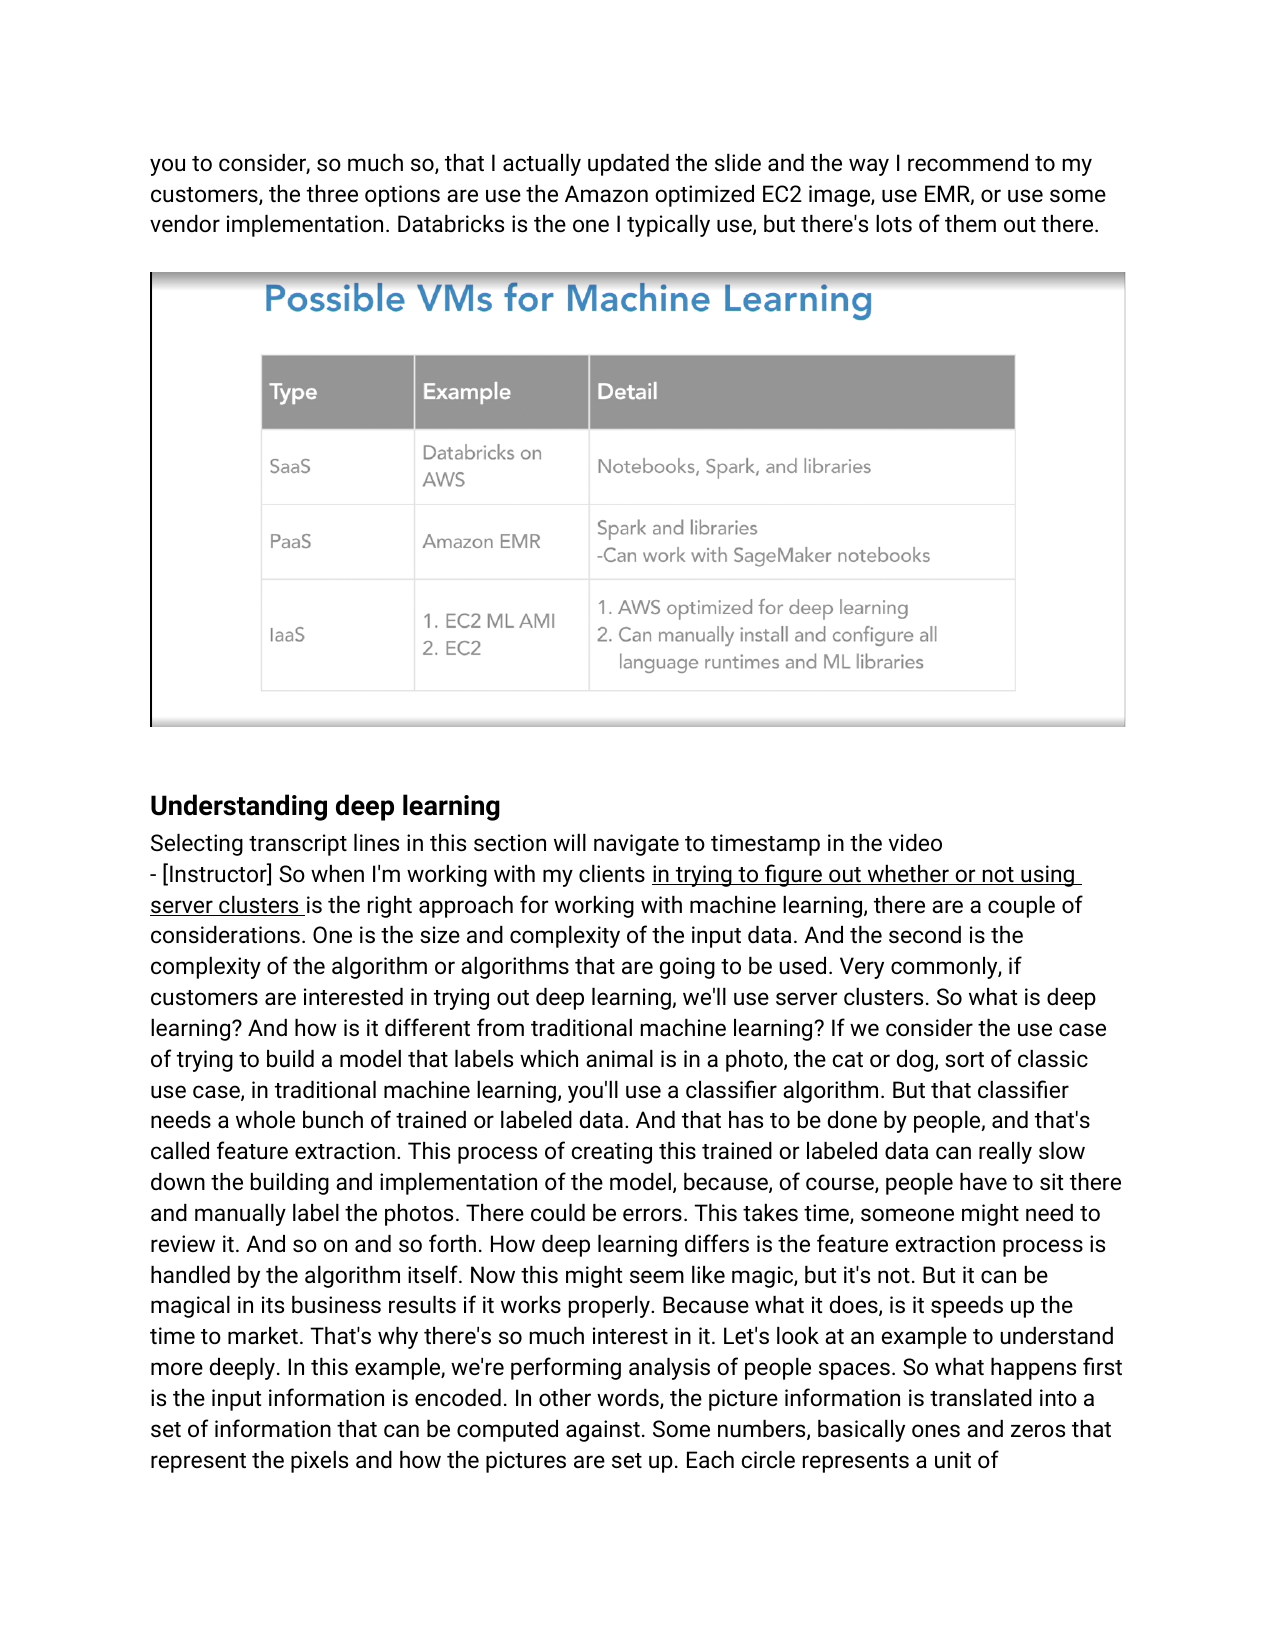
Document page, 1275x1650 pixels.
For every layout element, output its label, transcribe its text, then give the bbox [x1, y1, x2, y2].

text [150, 150, 1125, 238]
subtitle Understanding deep learning [150, 790, 1125, 822]
text Selecting transcript lines in this section will navigate to timestamp in the video [150, 830, 1125, 857]
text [150, 861, 1125, 1474]
picture [150, 272, 1125, 727]
